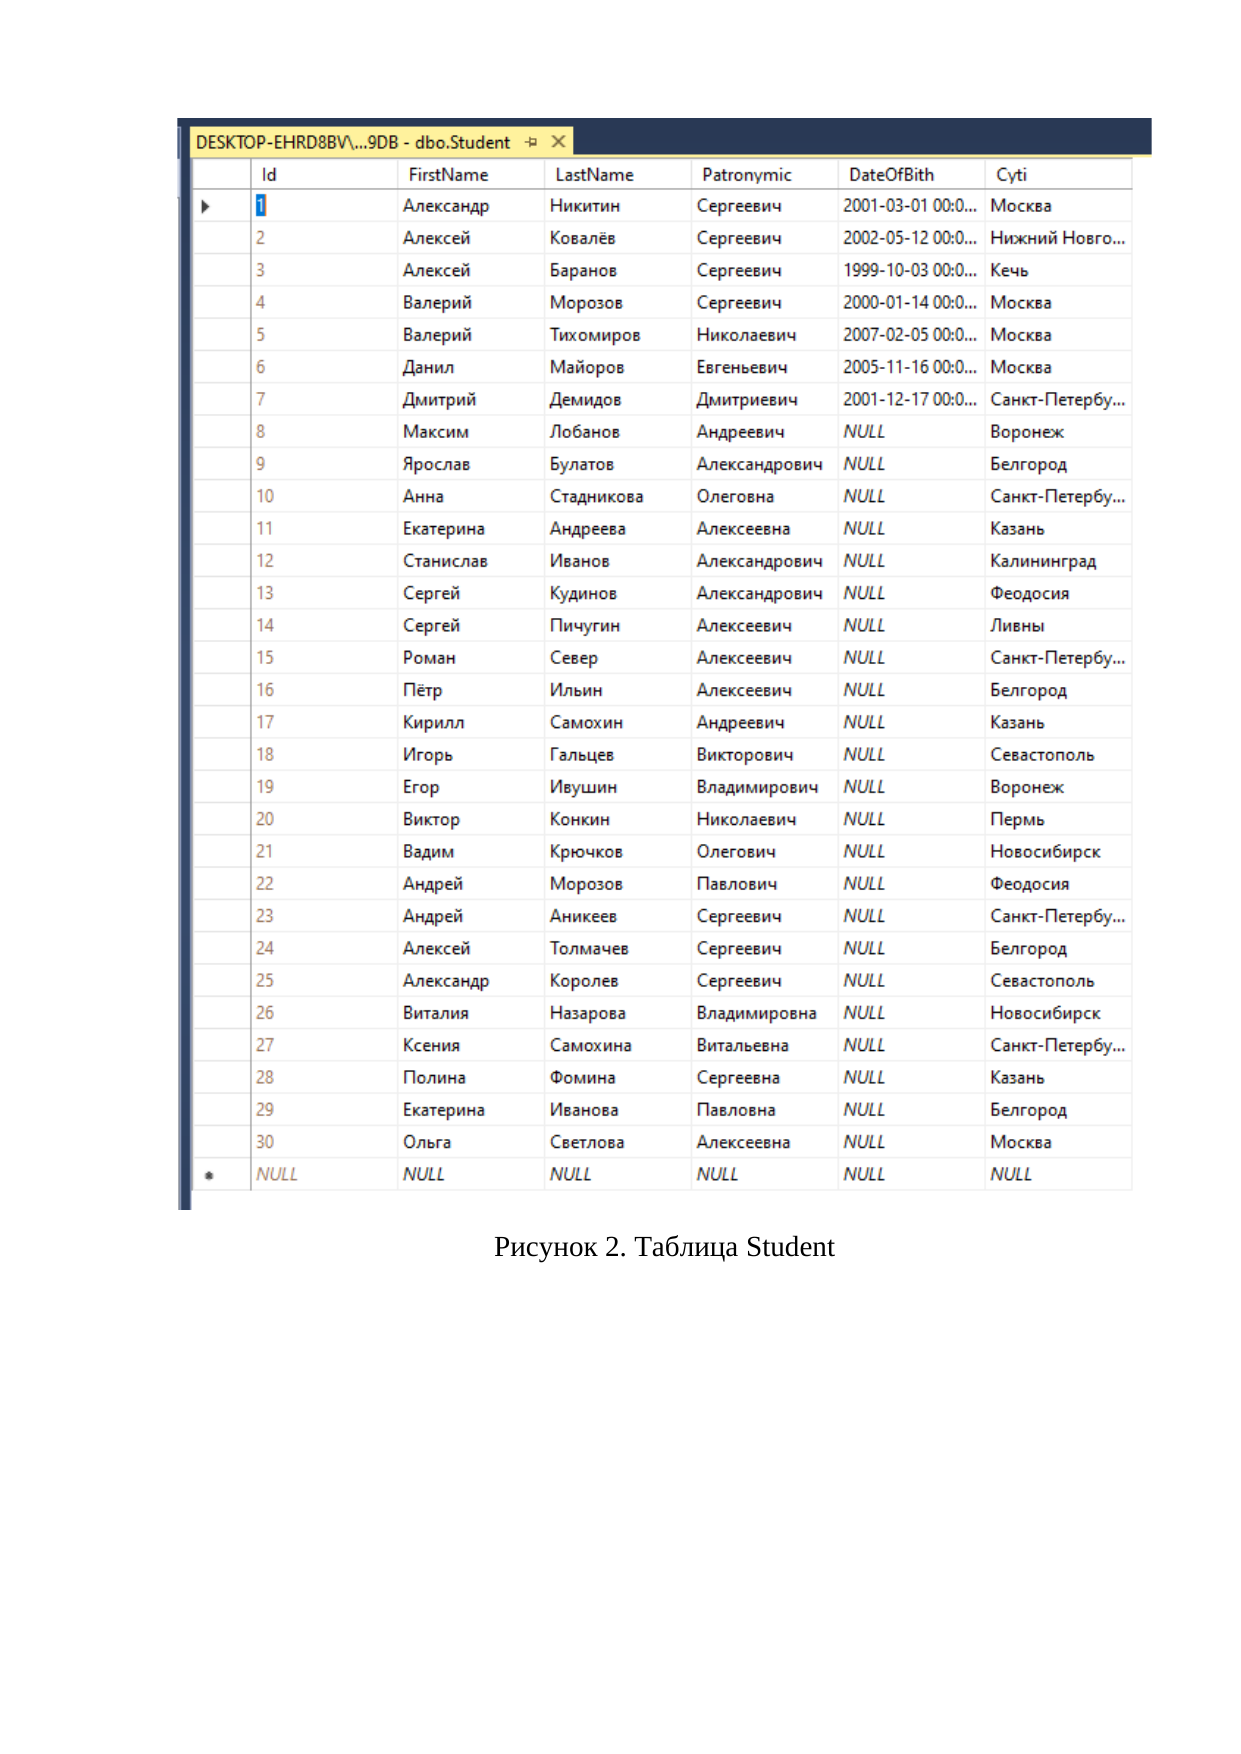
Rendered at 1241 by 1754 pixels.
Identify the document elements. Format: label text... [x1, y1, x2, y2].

text Рисунок 2. Таблица Student [177, 1229, 1152, 1262]
picture [177, 118, 1152, 1210]
